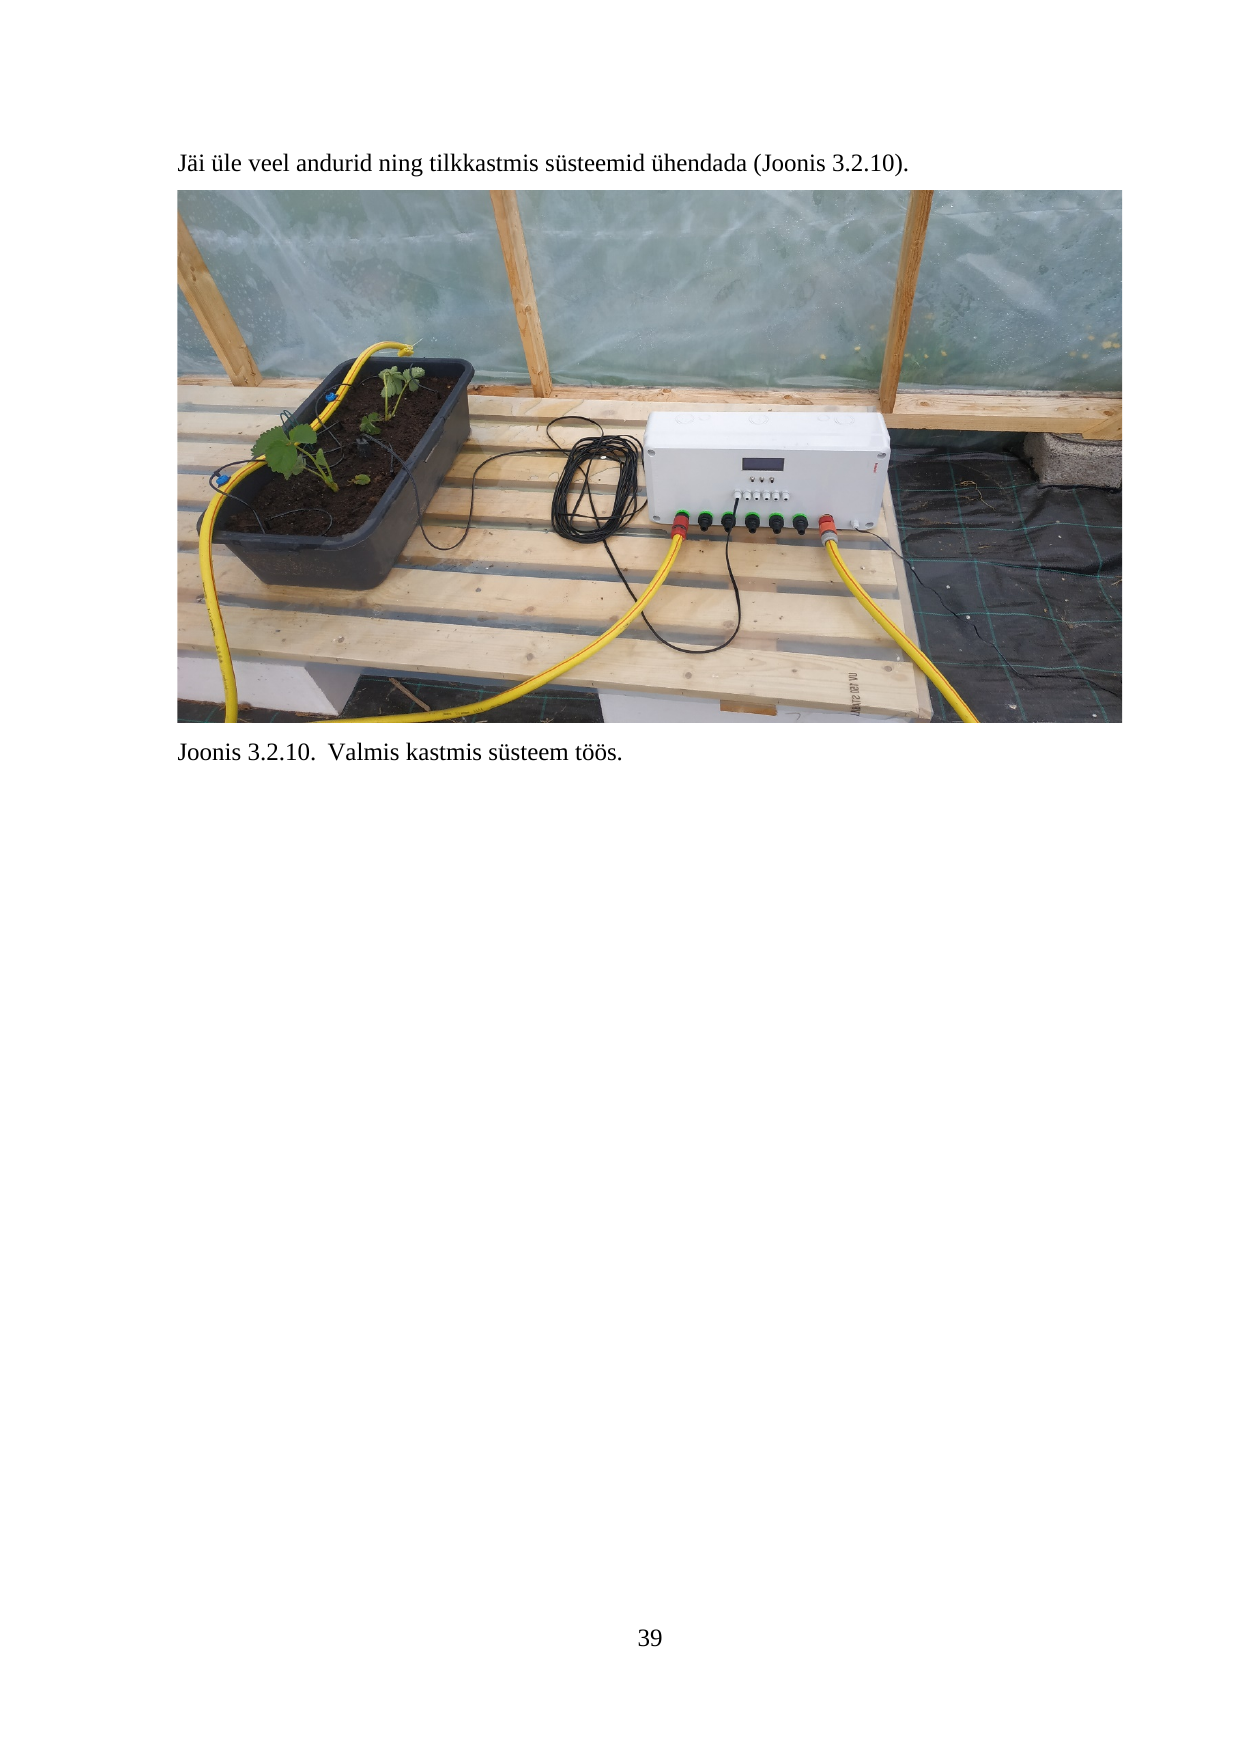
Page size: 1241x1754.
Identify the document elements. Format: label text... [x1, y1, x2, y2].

text Jäi üle veel andurid ning tilkkastmis süsteemid ühendada (Joonis 3.2.10). [177, 148, 1122, 176]
picture [177, 190, 1123, 723]
list Valmis kastmis süsteem töös. [177, 737, 1122, 766]
